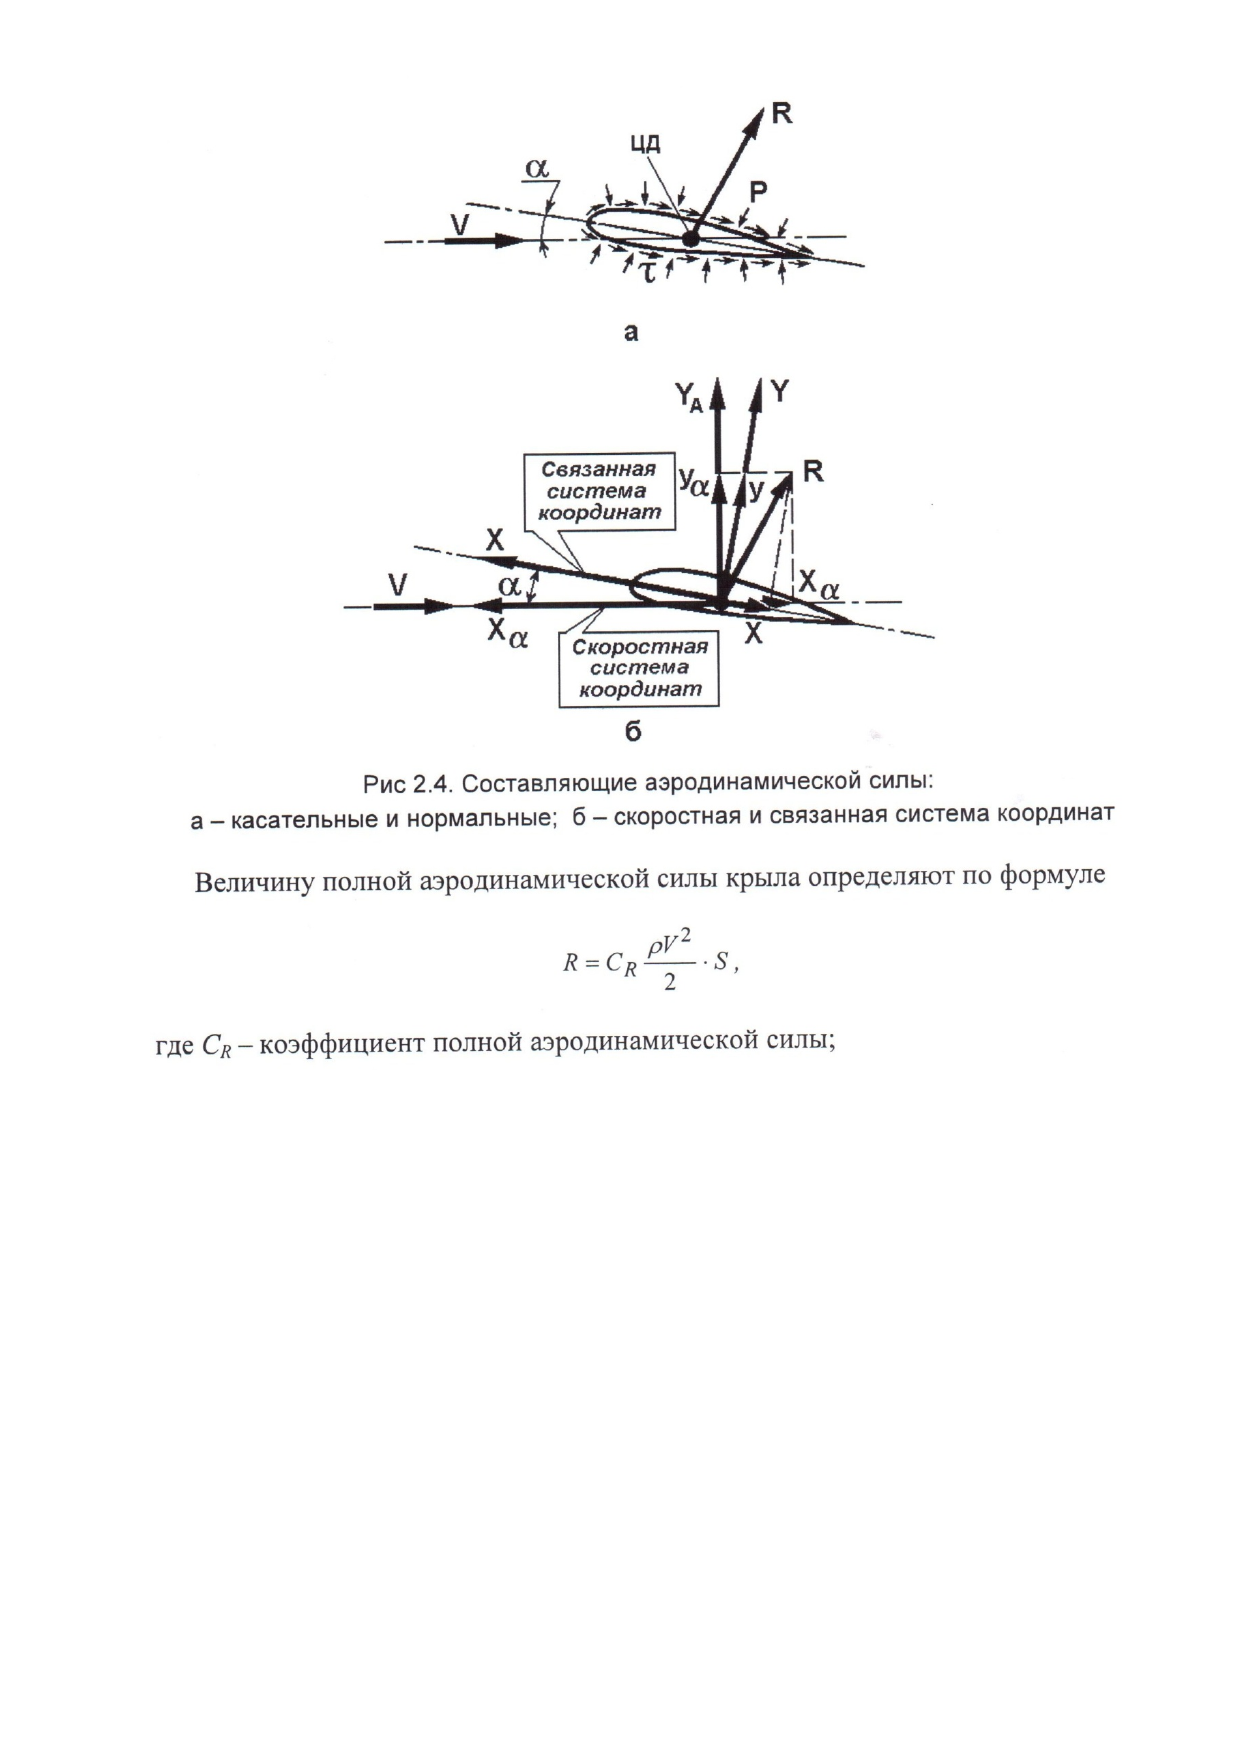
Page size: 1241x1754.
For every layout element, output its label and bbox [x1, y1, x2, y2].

picture [150, 75, 1125, 1080]
